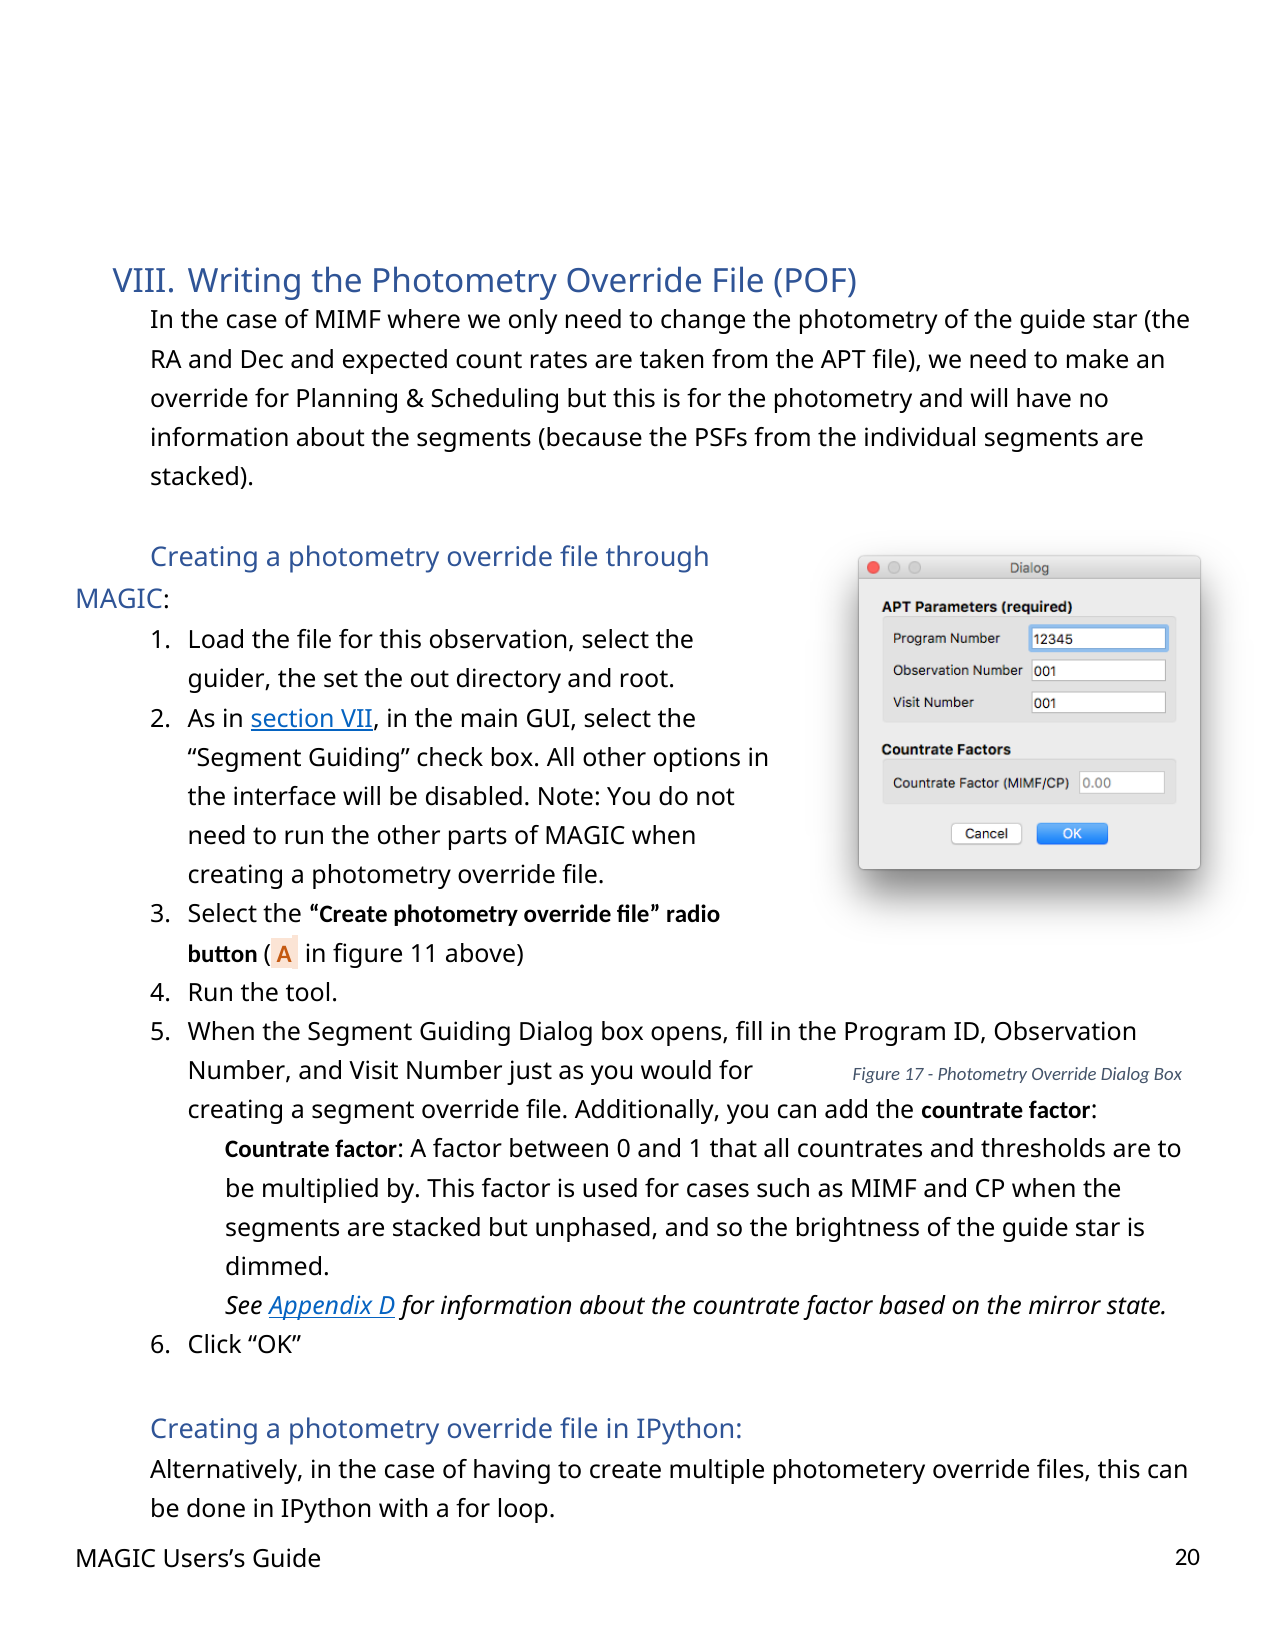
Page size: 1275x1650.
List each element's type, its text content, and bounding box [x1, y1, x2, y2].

list As in section VII, in the main GUI, select the “Segment Guiding” check box. All other options in the interface will be disabled. Note: You do not need to run the other parts of MAGIC when creating a photometry override file. [150, 700, 801, 891]
list Run the tool. [150, 974, 1200, 1008]
list Click “OK” [150, 1327, 1200, 1361]
picture [801, 523, 1258, 952]
text Countrate factor: A factor between 0 and 1 that all countrates and thresholds are to be multiplied by. This factor is used for cases such as MIMF and CP when the segments are stacked but unphased, and so the brightness of the guide star is dimmed. [225, 1131, 1200, 1283]
text In the case of MIMF where we only need to change the photometry of the guide star (the RA and Dec and expected count rates are taken from the APT file), we need to make an override for Planning & Scheduling but this is for the photometry and will have no information about the segments (because the PSFs from the individual segments are stacked). [150, 302, 1200, 493]
list Select the “Create photometry override file” radio button ( A in figure 11 above) [150, 896, 1200, 969]
text Creating a photometry override file through MAGIC: [75, 537, 801, 616]
subtitle Creating a photometry override file in IPython: [150, 1409, 1200, 1446]
list When the Segment Guiding Dialog box opens, fill in the Program ID, Observation Number, and Visit Number just as you would for creating a segment override file. Additionally, you can add the countrate factor: [150, 1013, 1200, 1126]
text Alternatively, in the case of having to create multiple photometery override files, this can be done in IPython with a for loop. [150, 1452, 1200, 1525]
list Load the file for this observation, select the guider, the set the out directory and root. [150, 622, 801, 695]
text See Appendix D for information about the countrate factor based on the mirror state. [225, 1288, 1200, 1322]
subtitle Writing the Photometry Override File (POF) [112, 257, 1200, 302]
